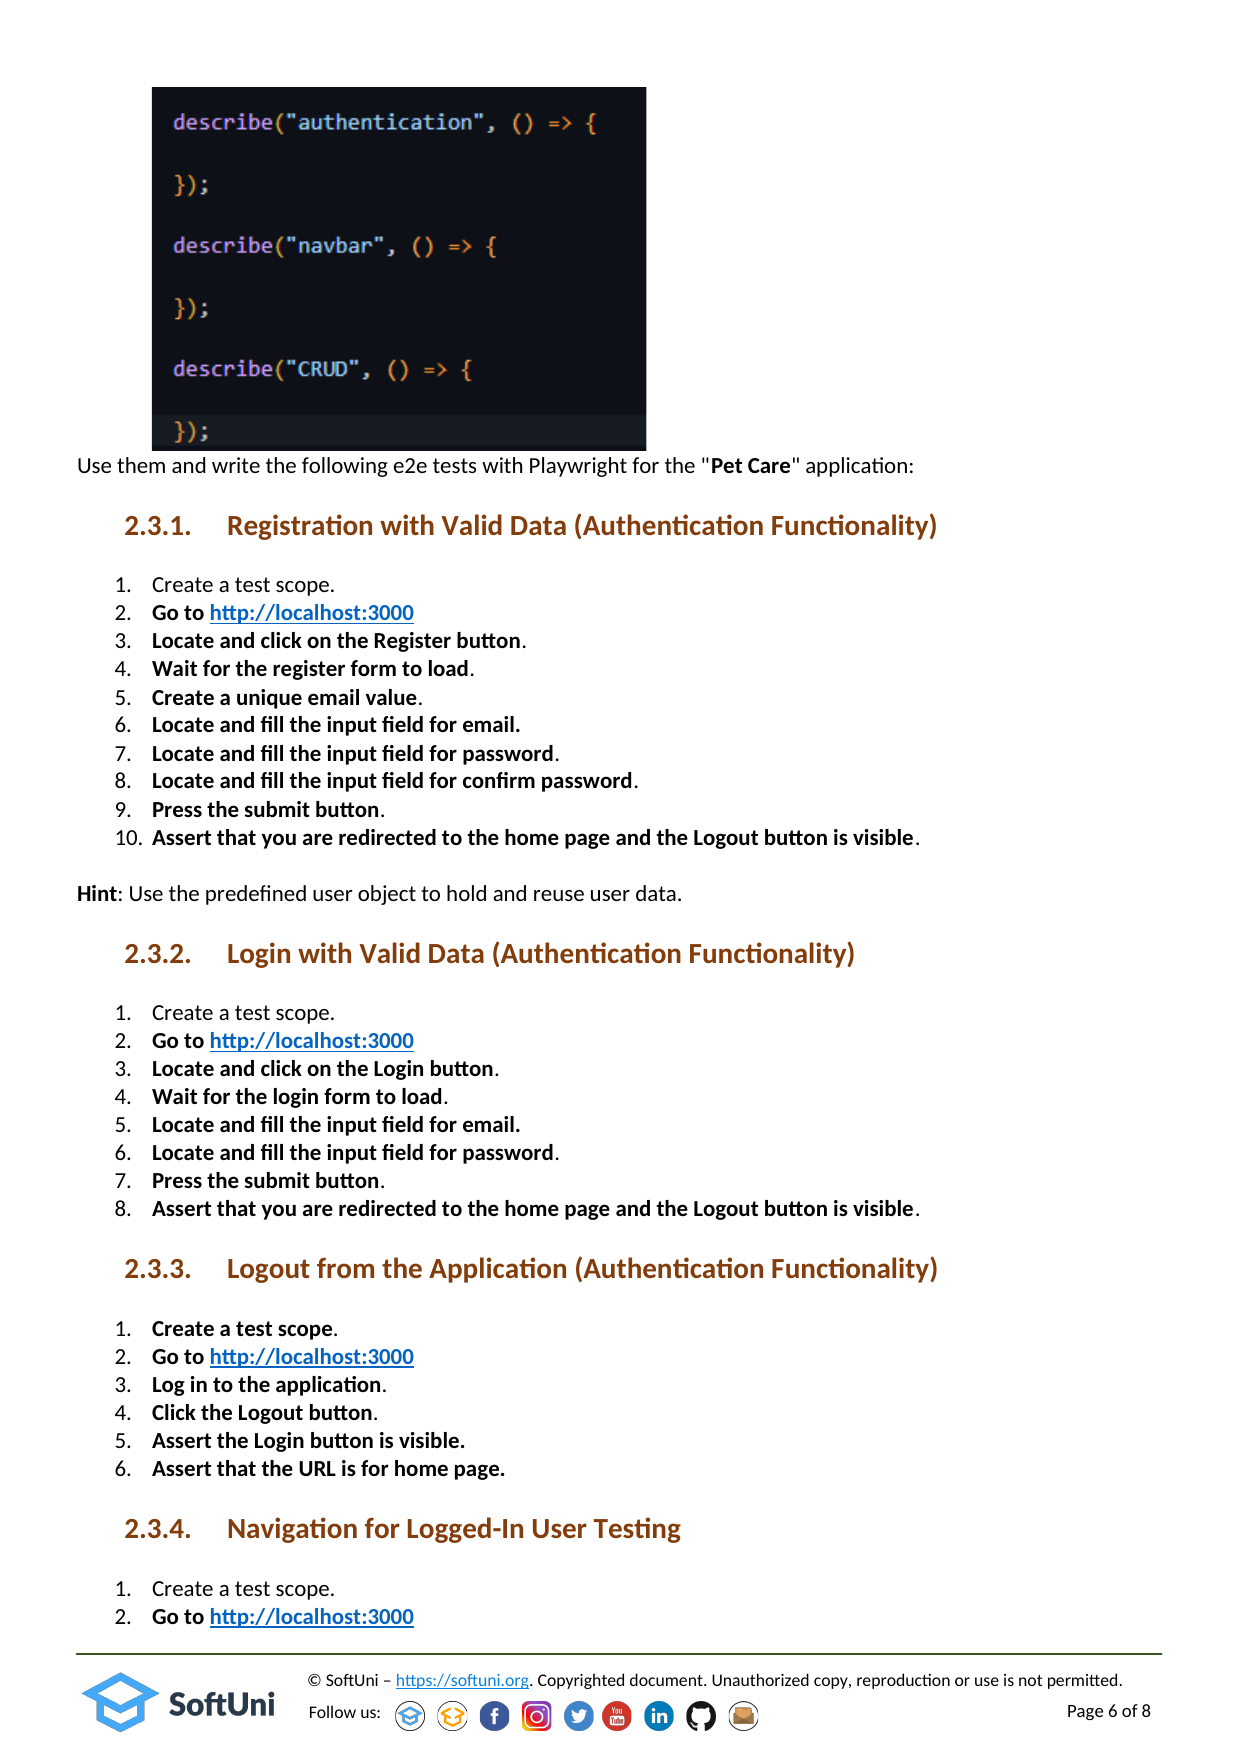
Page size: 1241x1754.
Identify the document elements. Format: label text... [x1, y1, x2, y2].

list Locate and fill the input field for password. [114, 739, 1163, 767]
list Create a test scope. [114, 1314, 1163, 1342]
list Locate and fill the input field for password. [114, 1138, 1163, 1167]
list Go to http://localhost:3000 [114, 598, 1163, 627]
picture [665, 1722, 674, 1731]
list Press the submit button. [114, 795, 1163, 823]
list Create a unique email value. [114, 683, 1163, 711]
subtitle Navigation for Logged-In User Testing [124, 1510, 1163, 1546]
picture [658, 1713, 667, 1723]
list Go to http://localhost:3000 [114, 1026, 1163, 1054]
picture [728, 1701, 759, 1731]
list Click the Logout button. [114, 1398, 1163, 1426]
list Locate and click on the Login button. [114, 1054, 1163, 1082]
text Hint: Use the predefined user object to hold and reuse user data. [77, 879, 1163, 907]
subtitle Registration with Valid Data (Authentication Functionality) [124, 507, 1163, 542]
picture [602, 1701, 632, 1731]
picture [479, 1701, 510, 1731]
list Wait for the login form to load. [114, 1082, 1163, 1111]
picture [395, 1701, 425, 1731]
subtitle Logout from the Application (Authentication Functionality) [124, 1251, 1163, 1286]
picture [686, 1701, 716, 1731]
list Wait for the register form to load. [114, 654, 1163, 683]
list Assert that the URL is for home page. [114, 1454, 1163, 1482]
list Log in to the application. [114, 1370, 1163, 1398]
picture [437, 1701, 468, 1731]
picture [644, 1701, 653, 1710]
picture [522, 1701, 552, 1731]
picture [665, 1701, 674, 1710]
list Create a test scope. [114, 571, 1163, 598]
list Locate and fill the input field for email. [114, 711, 1163, 739]
list Locate and fill the input field for email. [114, 1111, 1163, 1138]
picture [75, 1666, 281, 1738]
list Assert the Login button is visible. [114, 1426, 1163, 1454]
list Assert that you are redirected to the home page and the Logout button is visible. [114, 823, 1163, 851]
picture [564, 1701, 594, 1731]
picture [644, 1722, 653, 1731]
list Create a test scope. [114, 1574, 1163, 1602]
list Create a test scope. [114, 998, 1163, 1026]
text Use them and write the following e2e tests with Playwright for the "Pet Care" application: [77, 451, 1163, 479]
list Locate and fill the input field for confirm password. [114, 767, 1163, 795]
list Go to http://localhost:3000 [114, 1602, 1163, 1630]
picture [151, 87, 647, 451]
list Press the submit button. [114, 1167, 1163, 1194]
list Assert that you are redirected to the home page and the Logout button is visible. [114, 1194, 1163, 1223]
subtitle Login with Valid Data (Authentication Functionality) [124, 935, 1163, 970]
list Locate and click on the Register button. [114, 627, 1163, 654]
list Go to http://localhost:3000 [114, 1342, 1163, 1370]
